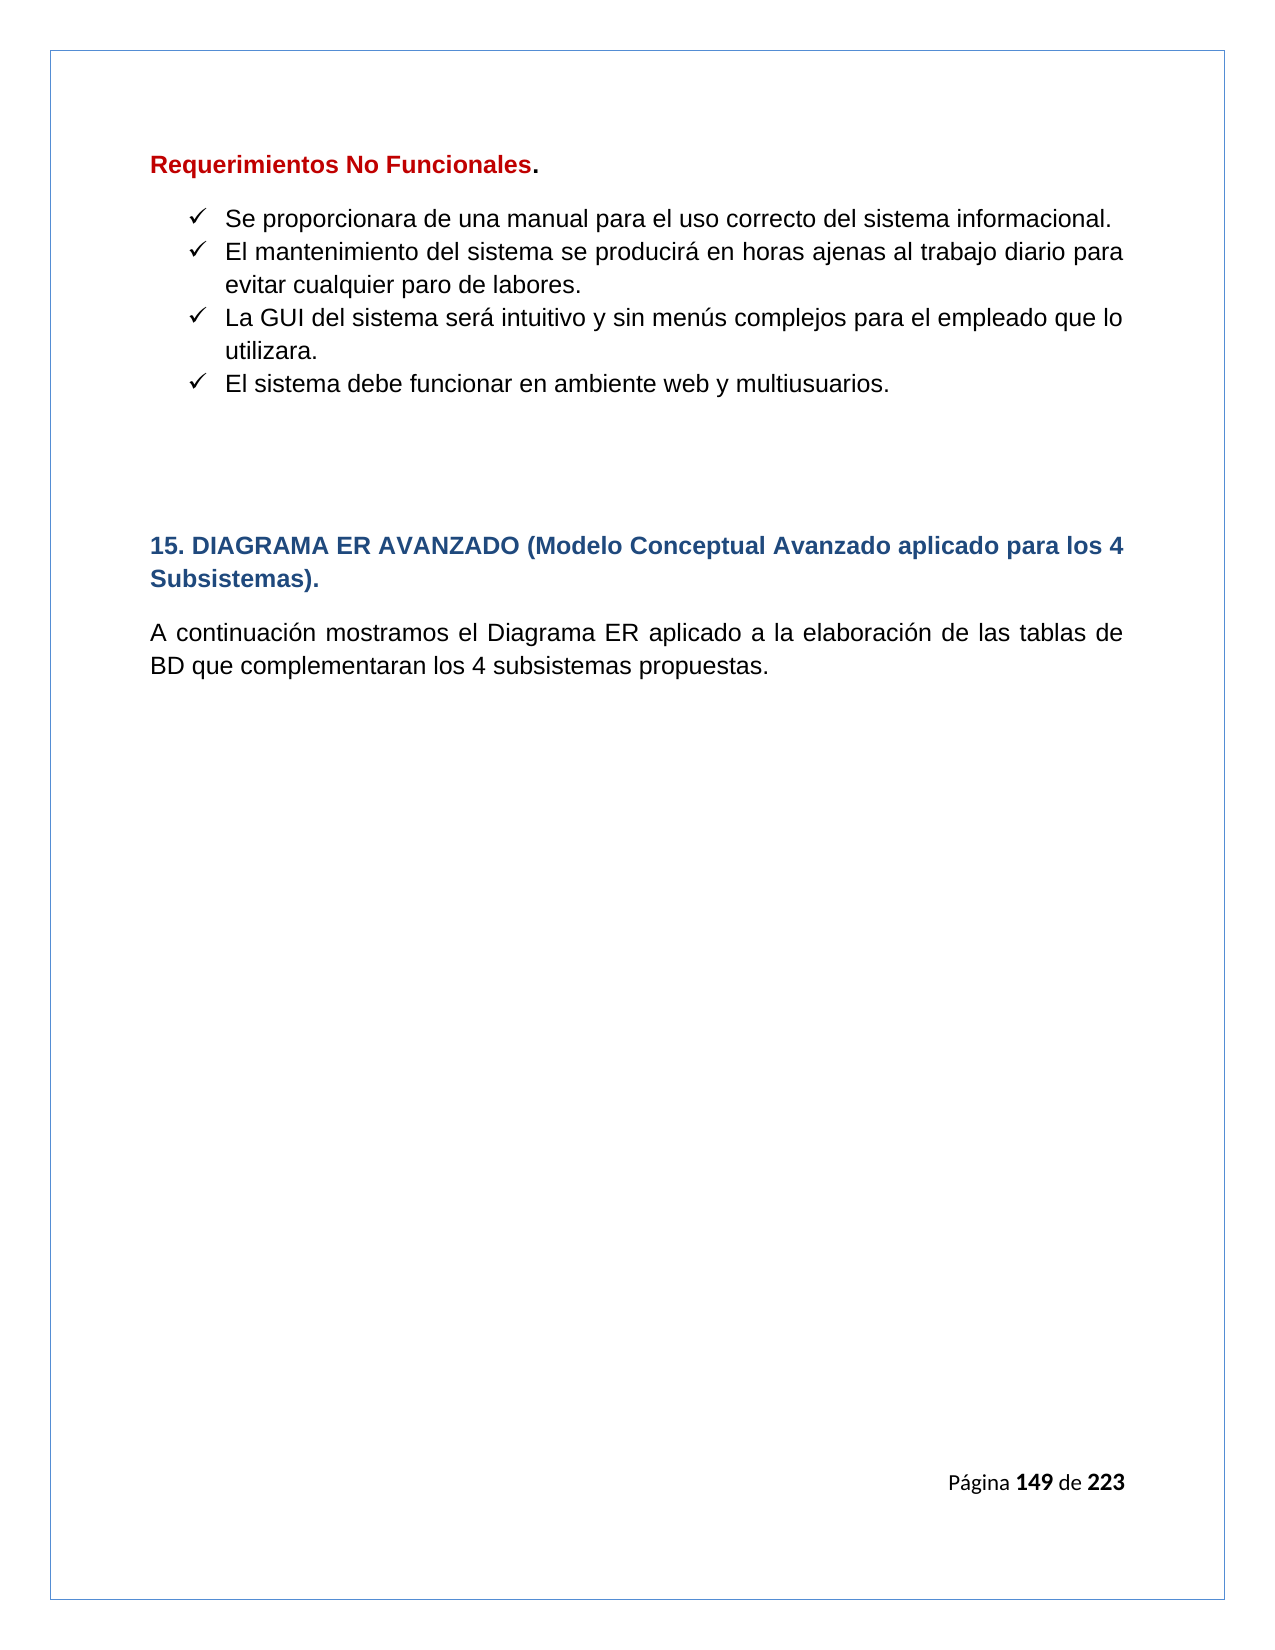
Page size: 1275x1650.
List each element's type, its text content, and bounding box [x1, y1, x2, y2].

list La GUI del sistema será intuitivo y sin menús complejos para el empleado que lo utilizara. [187, 303, 1125, 365]
text 15. DIAGRAMA ER AVANZADO (Modelo Conceptual Avanzado aplicado para los 4 Subsistemas). [150, 531, 1125, 593]
text Requerimientos No Funcionales. [150, 150, 1125, 179]
list Se proporcionara de una manual para el uso correcto del sistema informacional. [187, 204, 1125, 233]
list El sistema debe funcionar en ambiente web y multiusuarios. [187, 369, 1125, 398]
text A continuación mostramos el Diagrama ER aplicado a la elaboración de las tablas de BD que complementaran los 4 subsistemas propuestas. [150, 618, 1125, 679]
list El mantenimiento del sistema se producirá en horas ajenas al trabajo diario para evitar cualquier paro de labores. [187, 237, 1125, 299]
